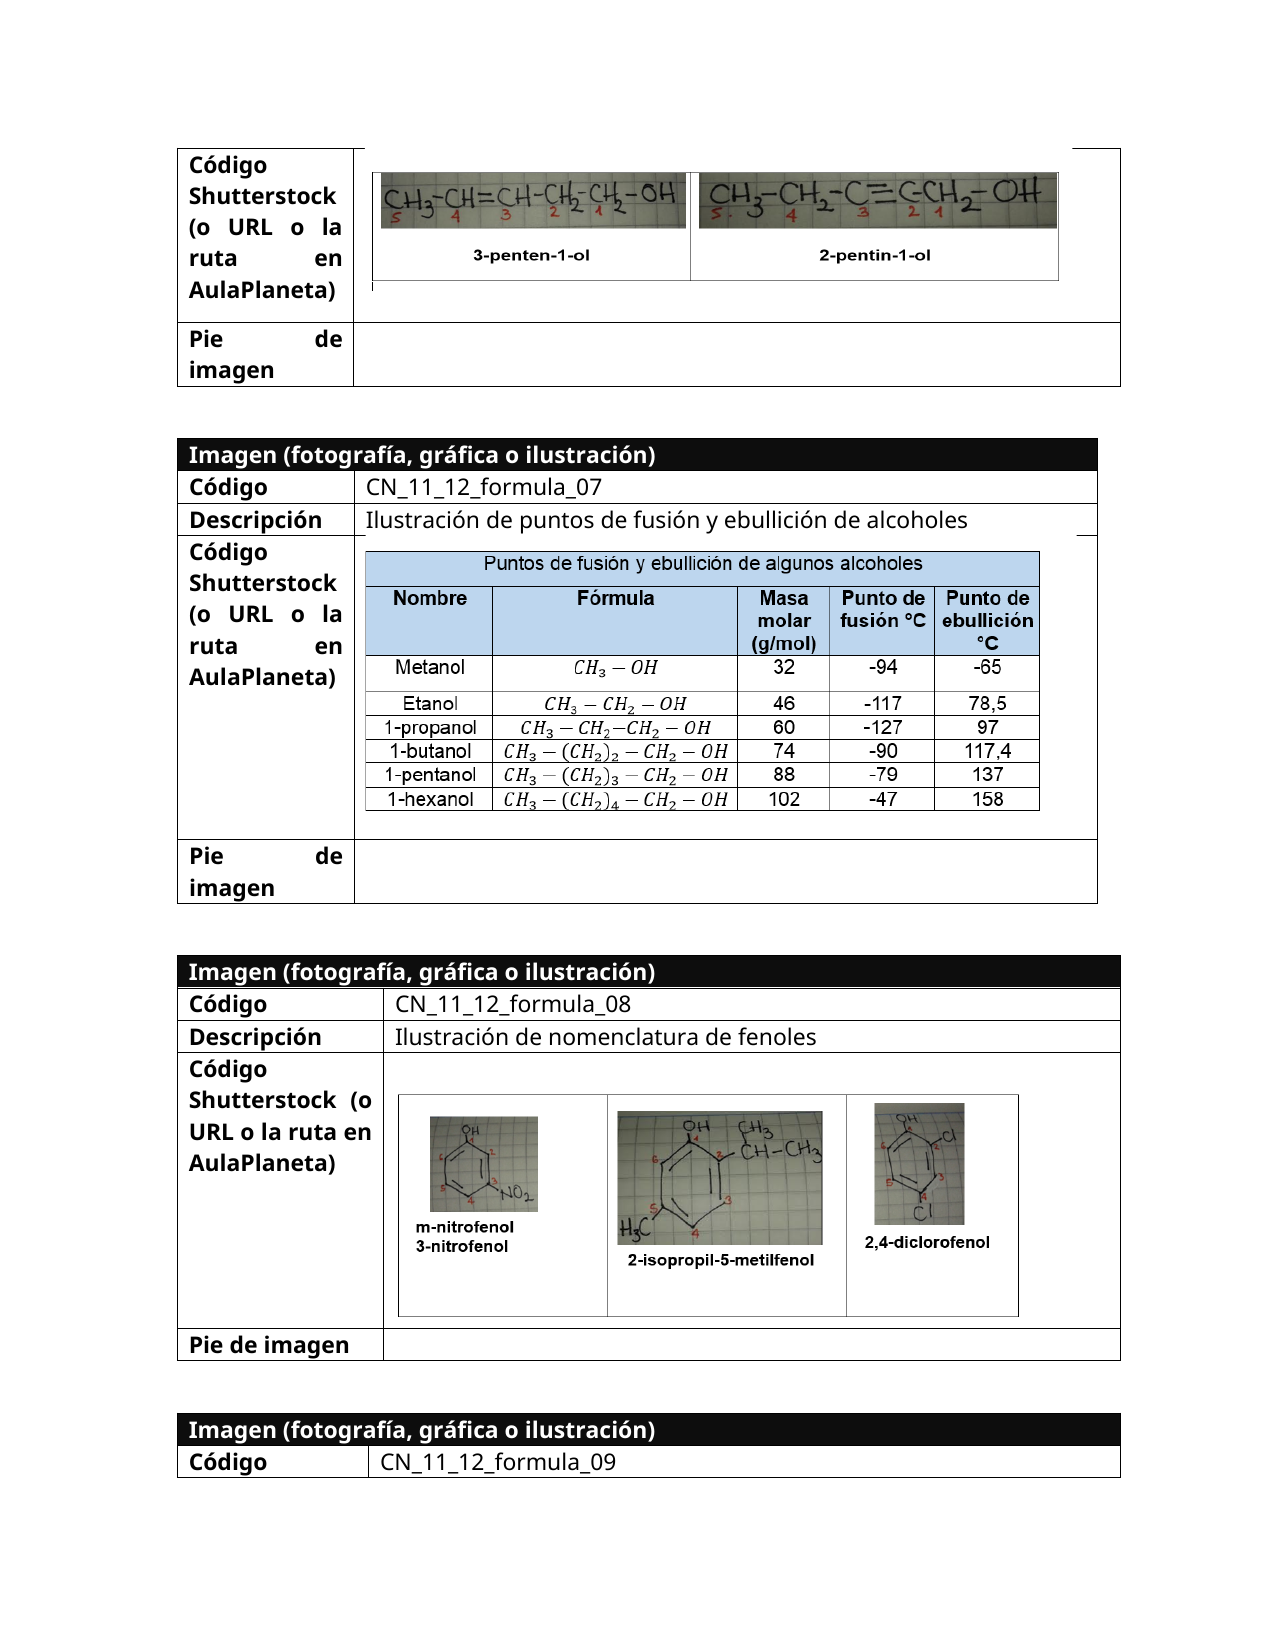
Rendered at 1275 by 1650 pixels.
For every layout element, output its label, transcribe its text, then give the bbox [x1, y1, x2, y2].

table_cell [355, 536, 1097, 839]
picture [394, 1084, 1033, 1328]
table_cell Descripción [178, 504, 354, 535]
table_cell Pie de imagen [178, 323, 353, 386]
table_cell CN_11_12_formula_08 [384, 989, 1120, 1020]
table_header Imagen (fotografía, gráfica o ilustración) [178, 956, 1120, 987]
table_cell Código [178, 471, 354, 502]
table_header Imagen (fotografía, gráfica o ilustración) [178, 439, 1097, 470]
table_cell Código [178, 1446, 368, 1477]
table_cell Código Shutterstock (o URL o la ruta en AulaPlaneta) [178, 536, 354, 839]
table_cell CN_11_12_formula_09 [369, 1446, 1120, 1477]
table_cell [384, 1329, 1120, 1360]
table_cell [384, 1053, 1120, 1328]
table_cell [178, 149, 353, 322]
table_cell Pie de imagen [178, 840, 354, 903]
table_cell Código [178, 989, 383, 1020]
table_cell [354, 149, 1120, 322]
picture [364, 148, 1073, 291]
table_cell Código Shutterstock (o URL o la ruta en AulaPlaneta) [178, 1053, 383, 1328]
table_cell CN_11_12_formula_07 [355, 471, 1097, 502]
table_cell Ilustración de nomenclatura de fenoles [384, 1021, 1120, 1052]
table_cell [355, 840, 1097, 903]
table_cell Descripción [178, 1021, 383, 1052]
table_cell Ilustración de puntos de fusión y ebullición de alcoholes [355, 504, 1097, 535]
table_cell [354, 323, 1120, 386]
table_header Imagen (fotografía, gráfica o ilustración) [178, 1414, 1120, 1445]
picture [365, 535, 1077, 819]
table_cell Pie de imagen [178, 1329, 383, 1360]
